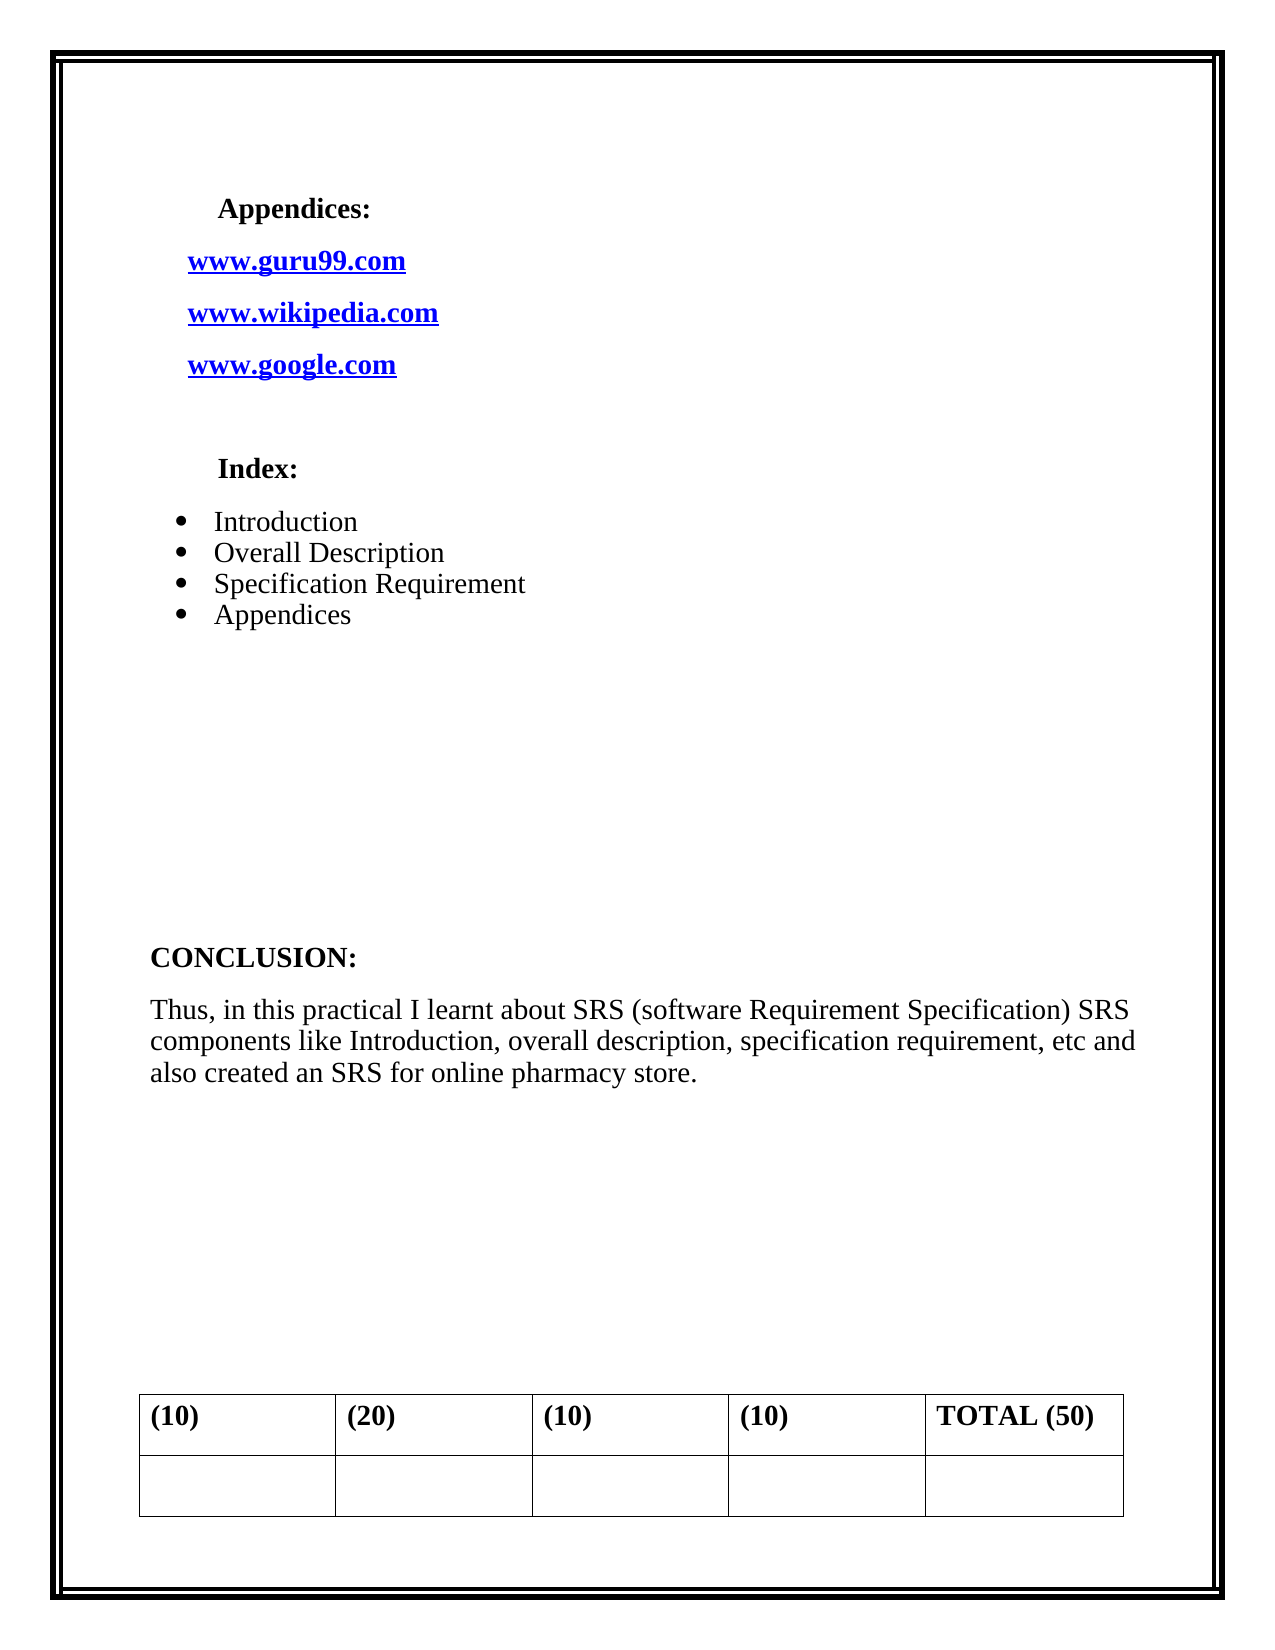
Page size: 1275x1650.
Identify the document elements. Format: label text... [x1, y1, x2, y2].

text  Index: [187, 454, 1156, 485]
text Thus, in this practical I learnt about SRS (software Requirement Specification) SRS components like Introduction, overall description, specification requirement, etc and also created an SRS for online pharmacy store. [150, 994, 1156, 1088]
table_header (10) [533, 1395, 728, 1455]
table_header TOTAL (50) [926, 1395, 1123, 1455]
table_cell [336, 1456, 532, 1516]
text www.guru99.com [187, 245, 1156, 277]
text www.wikipedia.com [187, 297, 1156, 329]
list Specification Requirement [176, 568, 1156, 600]
text CONCLUSION: [150, 942, 1156, 974]
table_cell [140, 1456, 335, 1516]
text www.google.com [187, 349, 1156, 381]
table_cell [926, 1456, 1123, 1516]
table_header (10) [140, 1395, 335, 1455]
list Introduction [176, 506, 1156, 537]
table_header (20) [336, 1395, 532, 1455]
list Appendices [176, 600, 1156, 631]
list Overall Description [176, 537, 1156, 568]
table_cell [729, 1456, 925, 1516]
text  Appendices: [187, 193, 1156, 224]
table_header (10) [729, 1395, 925, 1455]
table_cell [533, 1456, 728, 1516]
